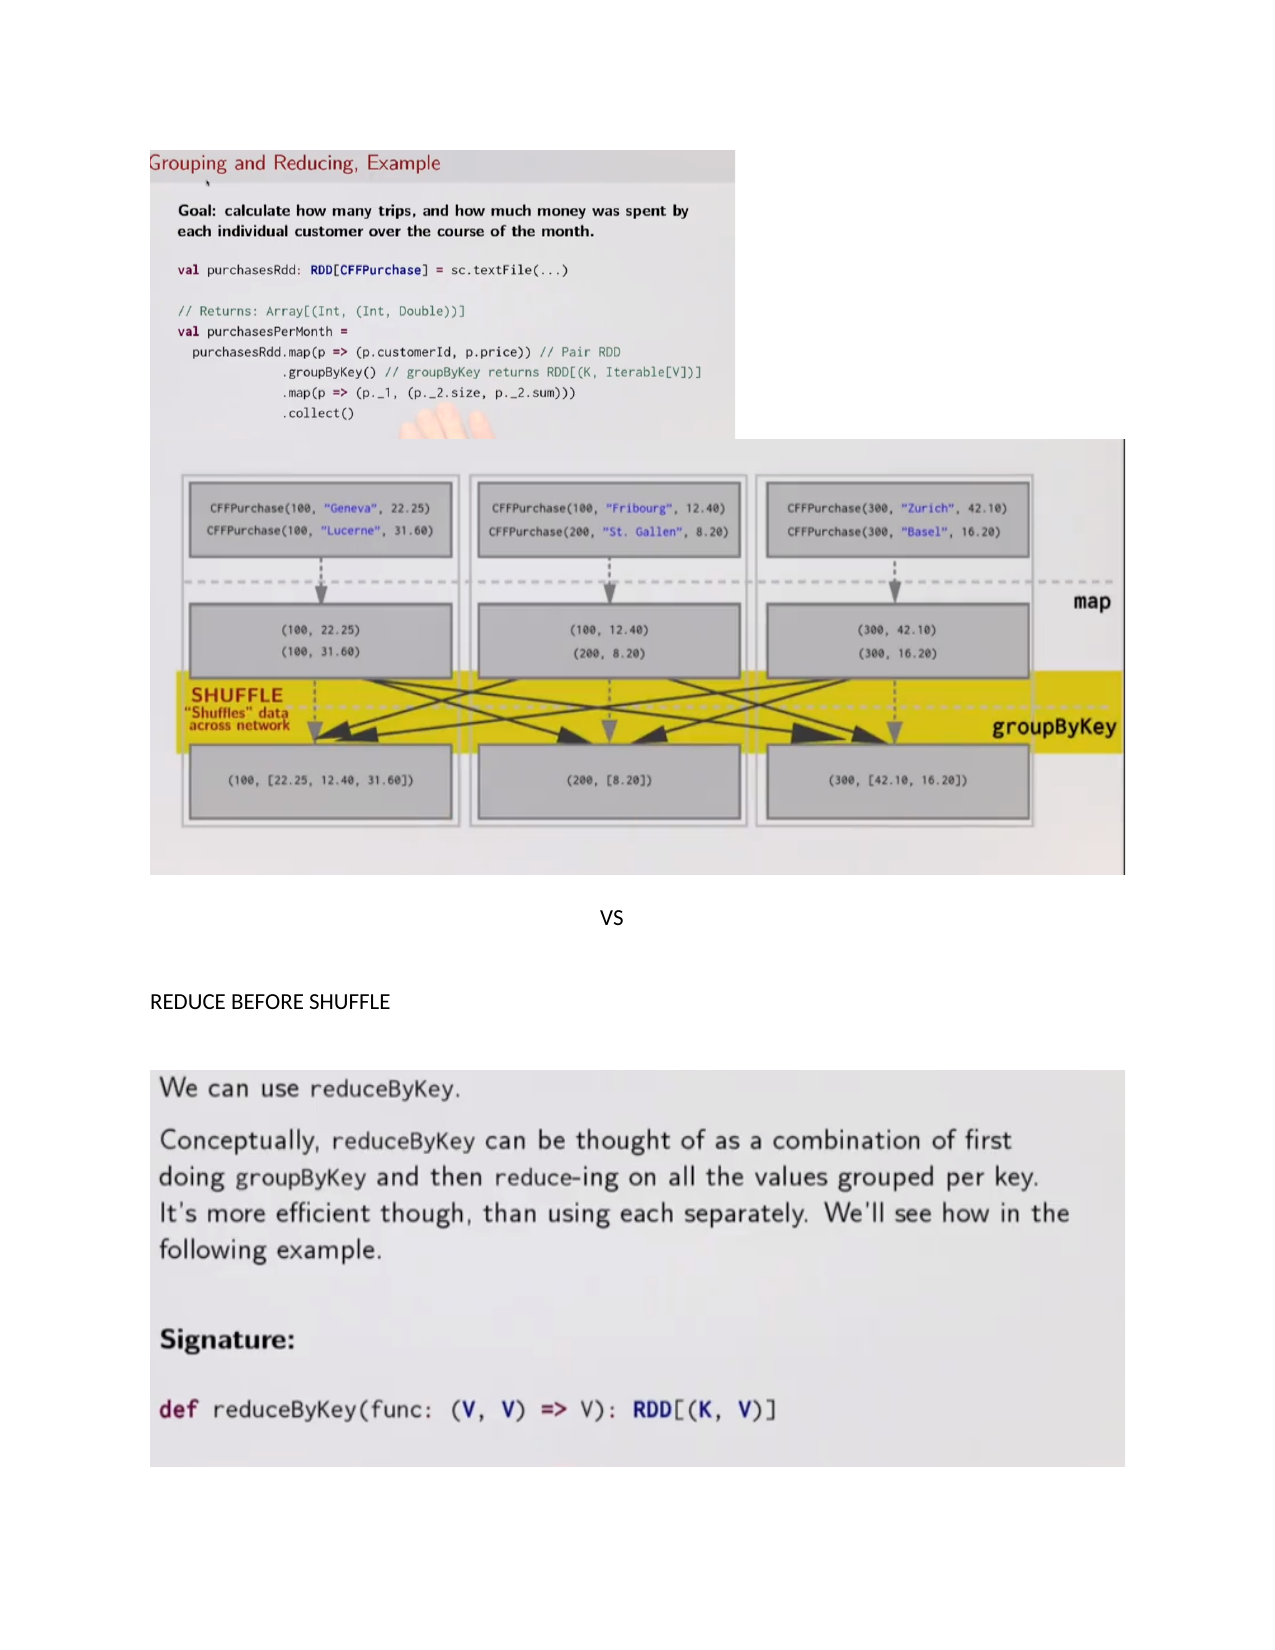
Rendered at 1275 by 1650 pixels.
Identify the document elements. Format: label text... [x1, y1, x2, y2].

picture [150, 1070, 1125, 1467]
text REDUCE BEFORE SHUFFLE [150, 987, 1125, 1015]
text VS [150, 903, 1125, 931]
picture [150, 150, 1125, 875]
